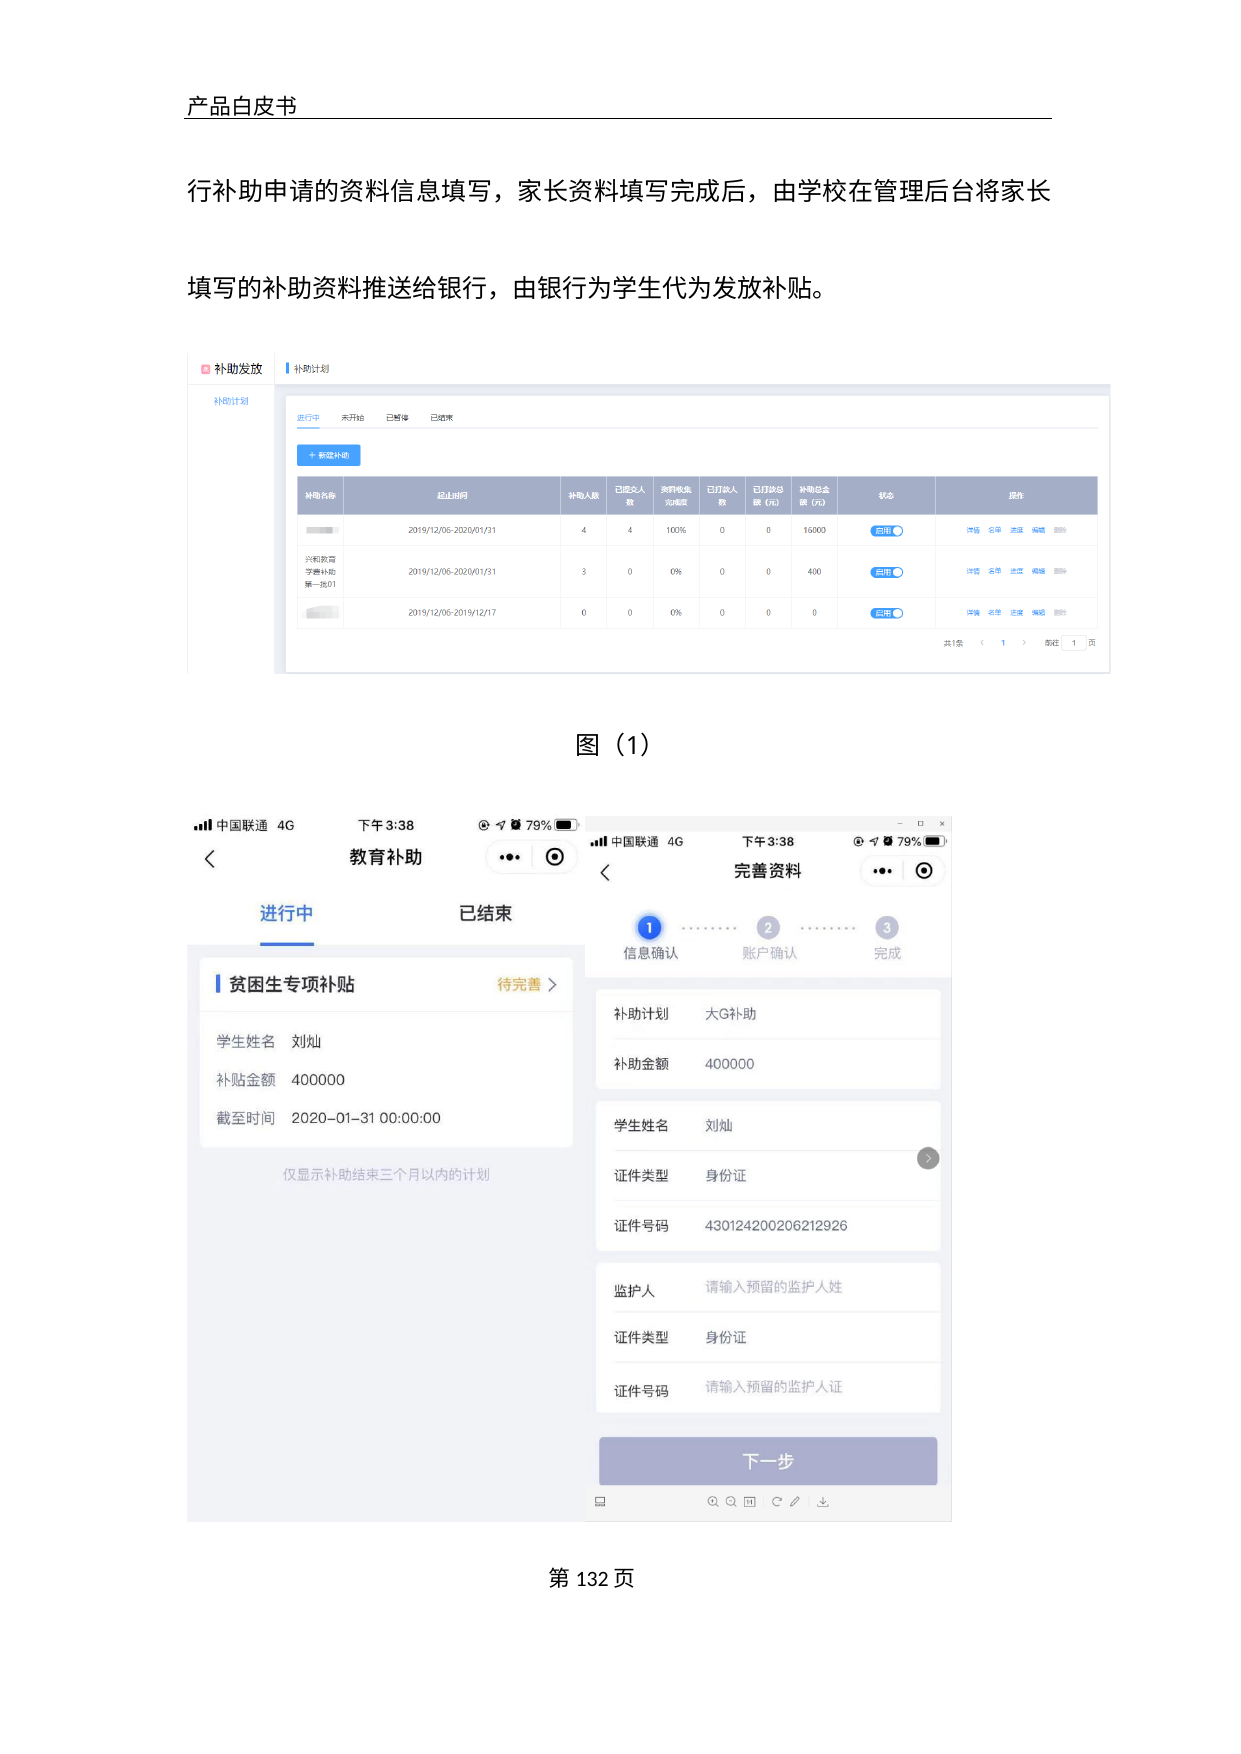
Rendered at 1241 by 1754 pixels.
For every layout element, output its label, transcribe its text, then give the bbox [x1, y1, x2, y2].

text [187, 157, 1053, 319]
picture [187, 814, 952, 1522]
picture [187, 353, 1111, 674]
text 图（1） [187, 711, 1053, 776]
